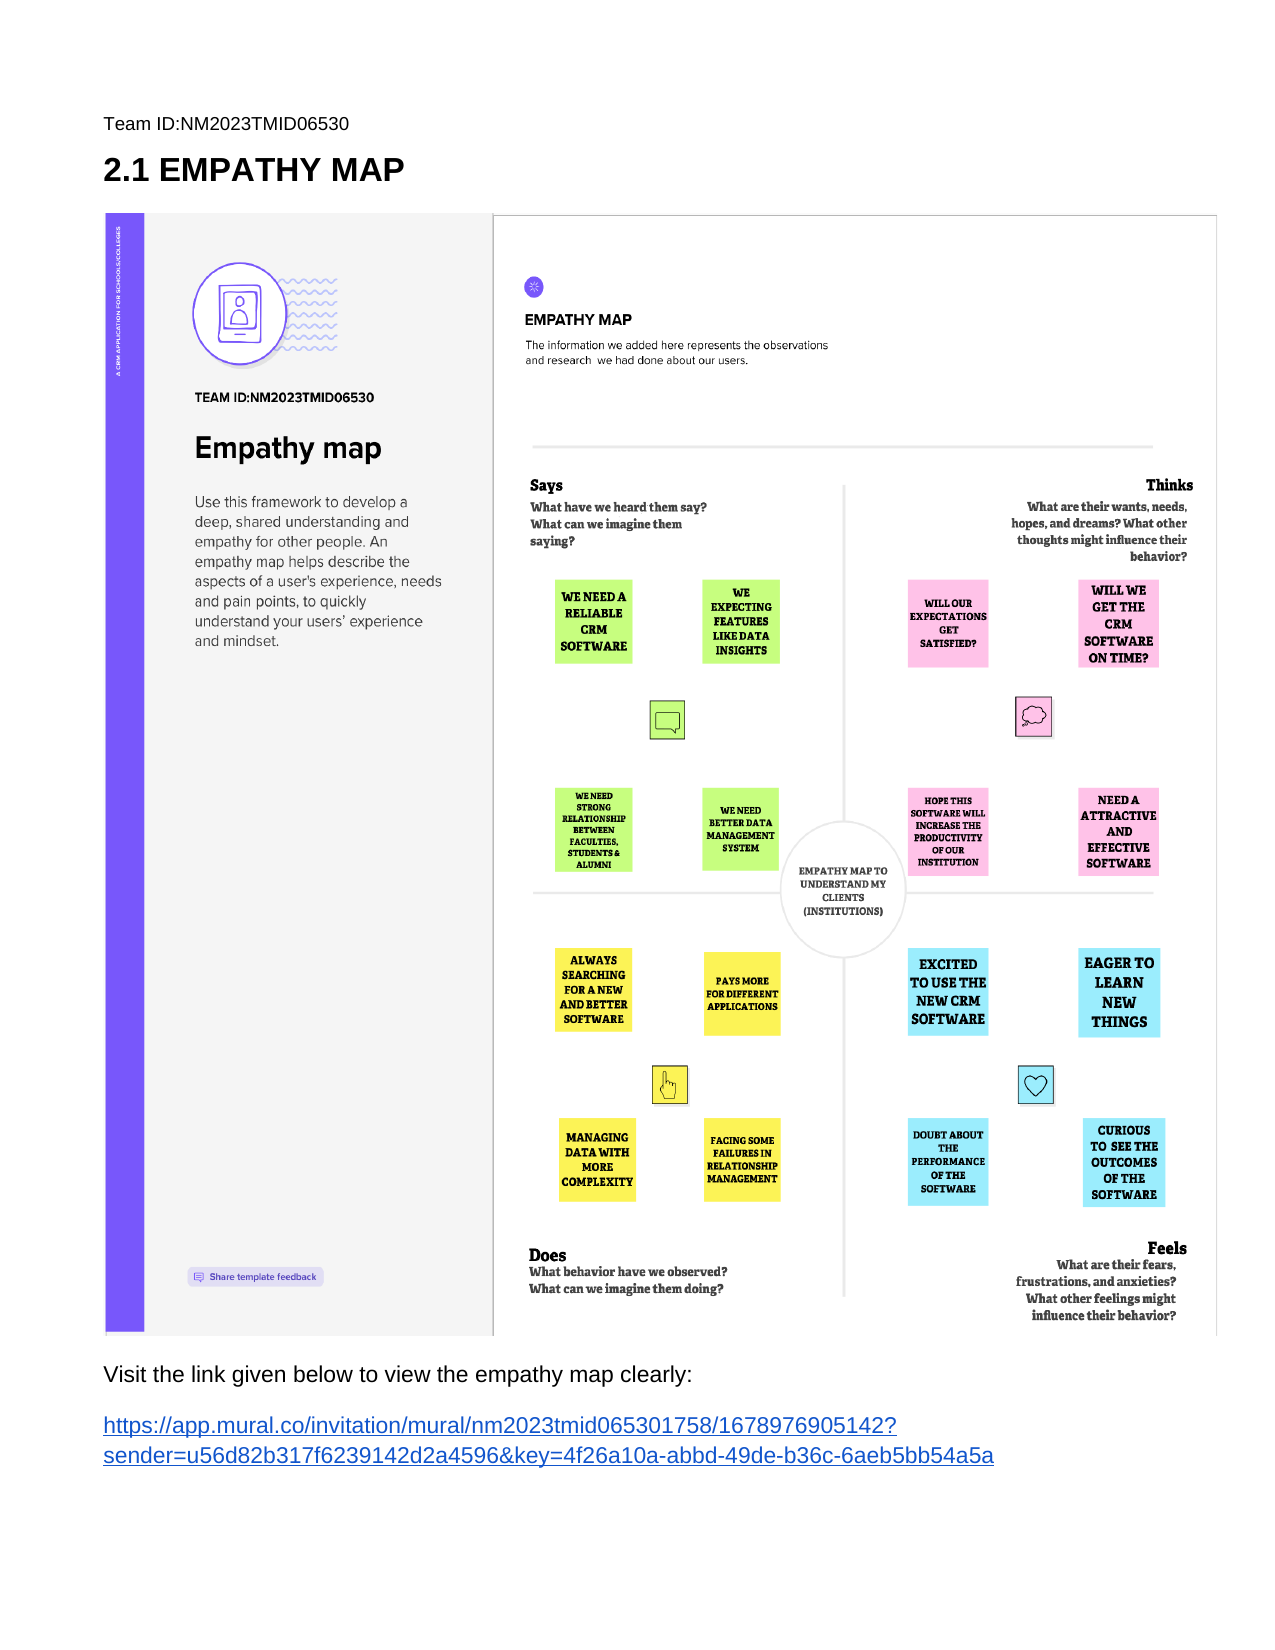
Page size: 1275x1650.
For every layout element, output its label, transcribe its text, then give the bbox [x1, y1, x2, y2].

picture [103, 213, 1218, 1336]
text https://app.mural.co/invitation/mural/nm2023tmid065301758/1678976905142?sender=u56d82b317f6239142d2a4596&key=4f26a10a-abbd-49de-b36c-6aeb5bb54a5a [103, 1412, 1200, 1469]
subtitle 2.1 EMPATHY MAP [103, 150, 1200, 188]
subtitle Visit the link given below to view the empathy map clearly: [103, 1361, 1200, 1387]
